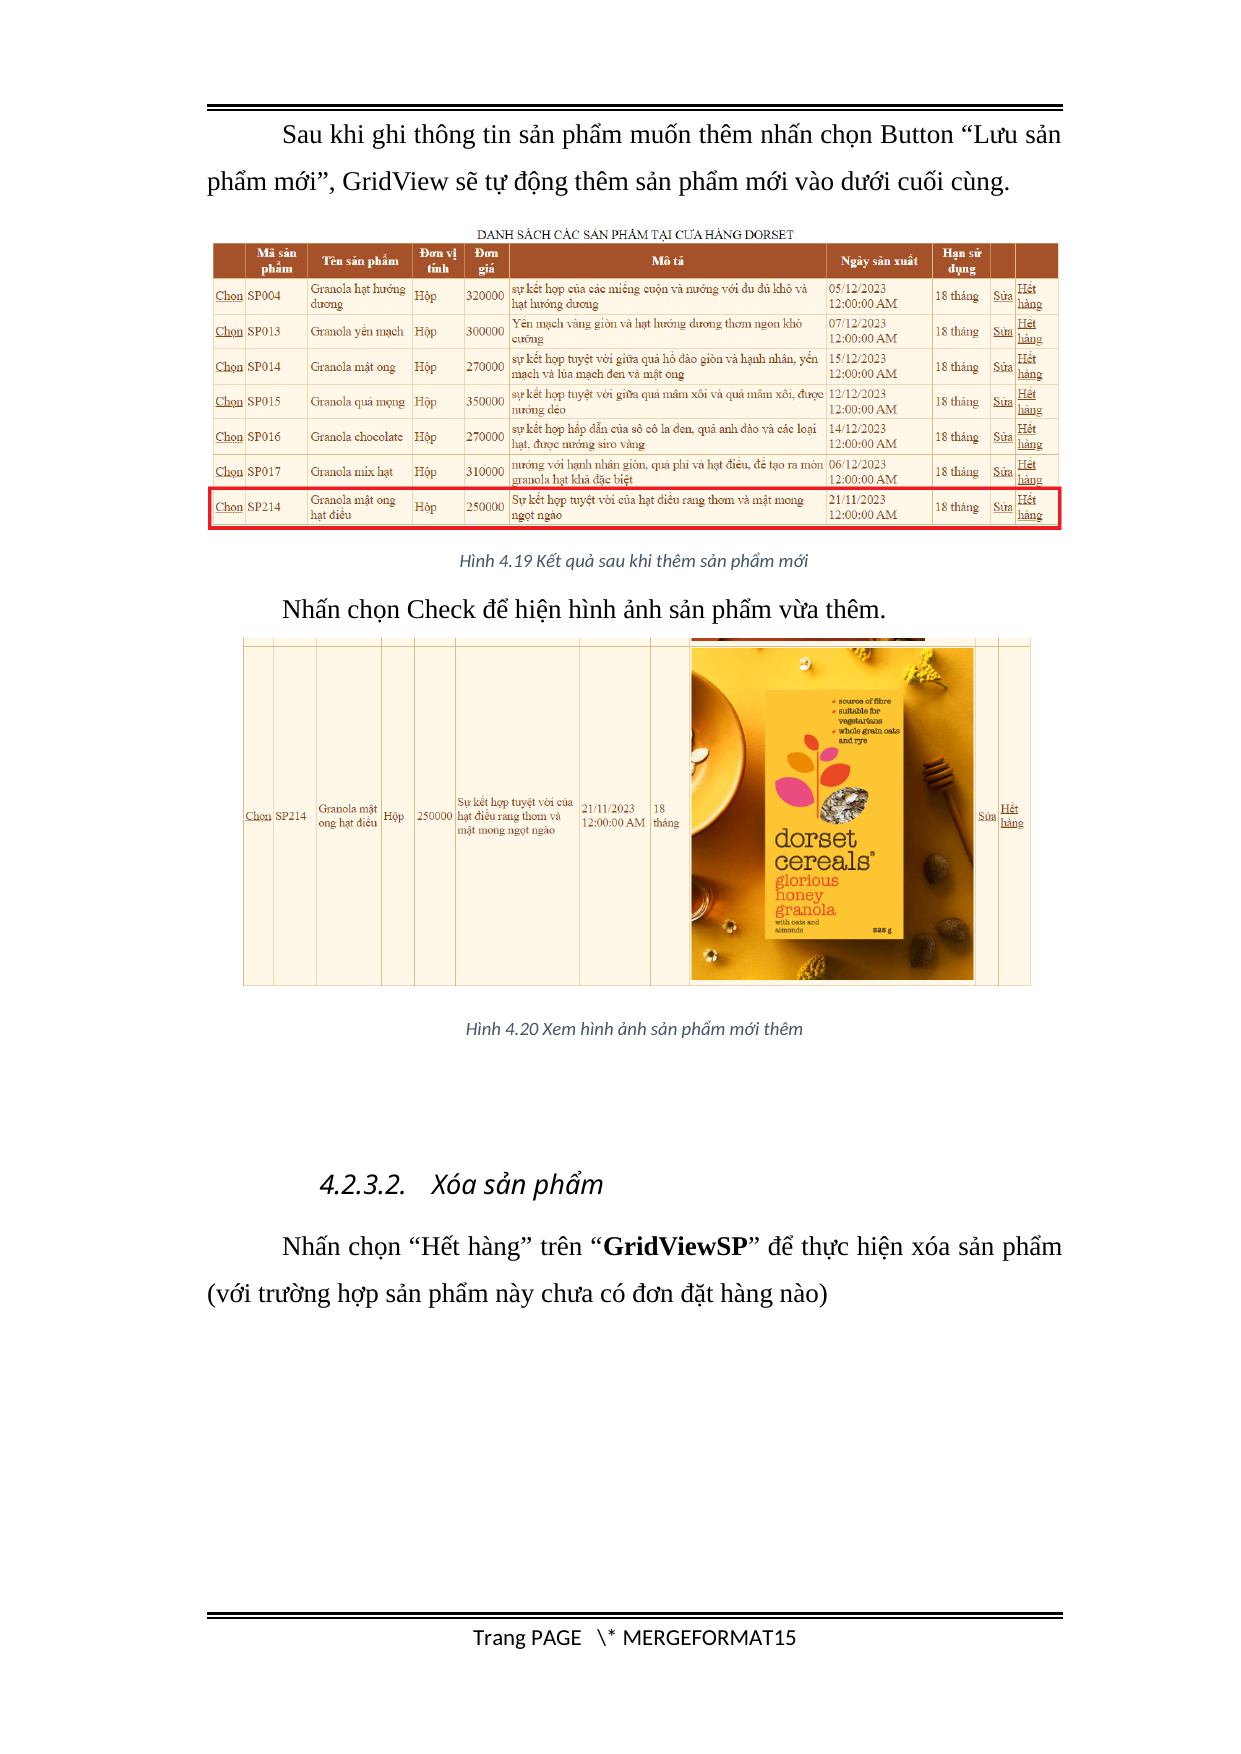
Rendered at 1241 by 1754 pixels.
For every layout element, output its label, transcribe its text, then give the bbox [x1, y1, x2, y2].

subtitle Xóa sản phẩm [319, 1166, 1063, 1203]
picture [232, 638, 1037, 989]
text Sau khi ghi thông tin sản phẩm muốn thêm nhấn chọn Button “Lưu sản phẩm mới”, GridView sẽ tự động thêm sản phẩm mới vào dưới cuối cùng. [207, 118, 1063, 196]
picture [206, 228, 1063, 531]
text Nhấn chọn Check để hiện hình ảnh sản phẩm vừa thêm. [207, 593, 1063, 624]
text Nhấn chọn “Hết hàng” trên “GridViewSP” để thực hiện xóa sản phẩm (với trường hợp sản phẩm này chưa có đơn đặt hàng nào) [207, 1231, 1063, 1308]
text Hình 4.19 Kết quả sau khi thêm sản phẩm mới [207, 549, 1063, 572]
